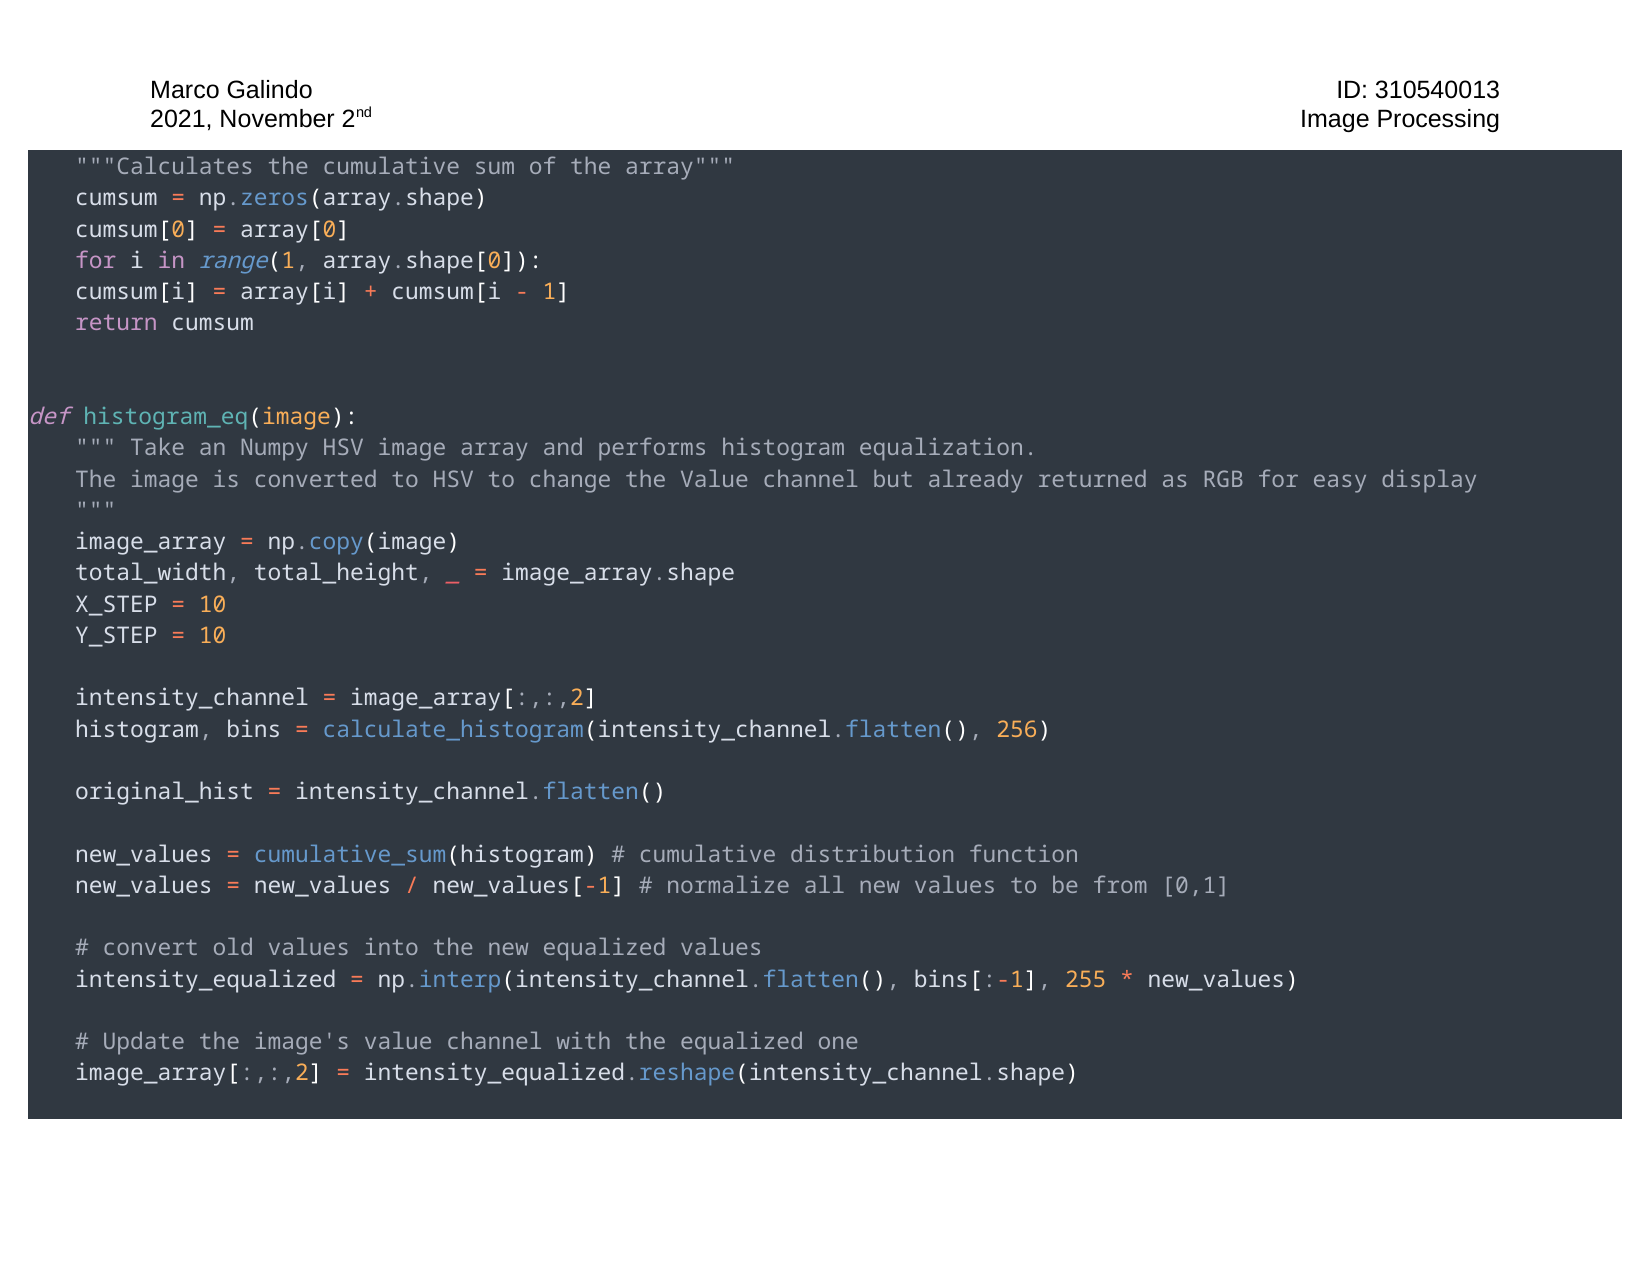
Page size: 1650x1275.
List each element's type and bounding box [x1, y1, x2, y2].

text [28, 150, 1622, 1119]
